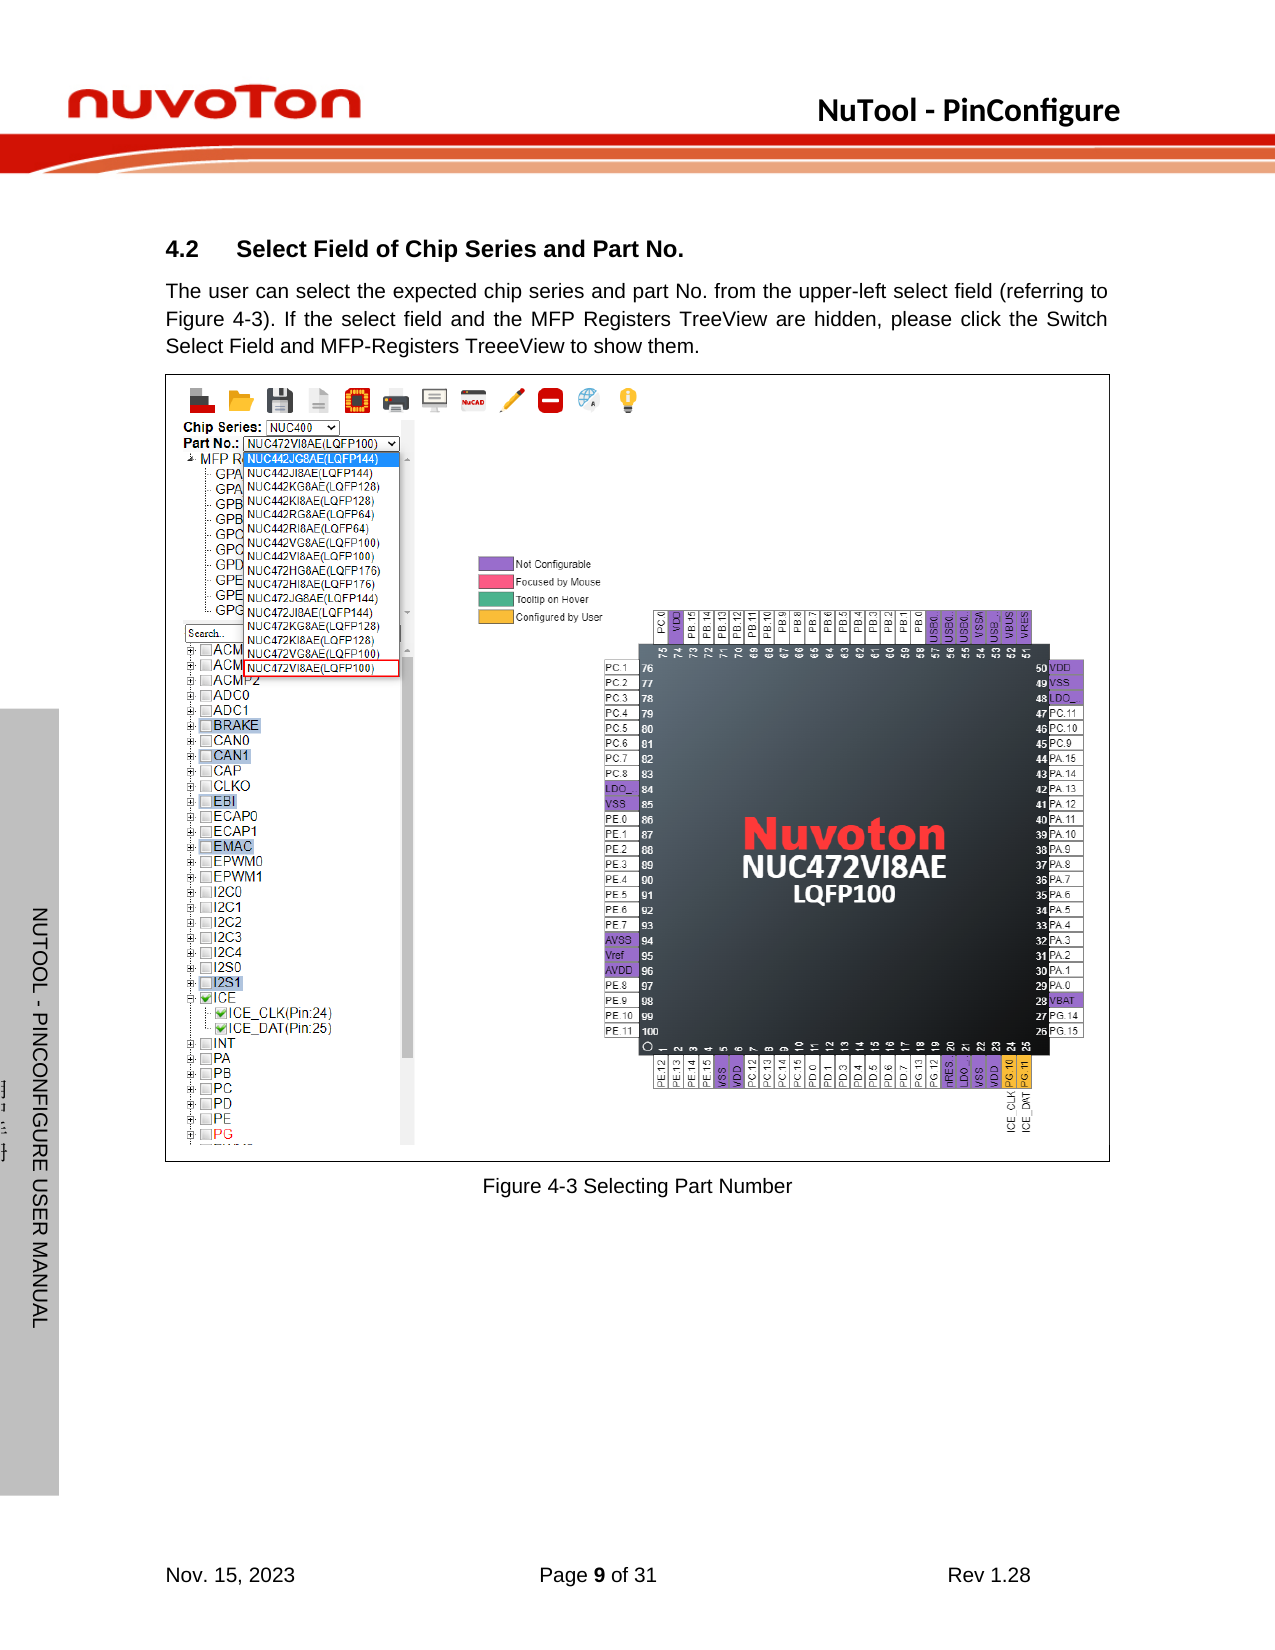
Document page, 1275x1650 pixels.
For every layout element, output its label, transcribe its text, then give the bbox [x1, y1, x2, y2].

subtitle Select Field of Chip Series and Part No. [165, 235, 1109, 263]
picture [0, 59, 1275, 201]
table_header [166, 375, 1109, 1161]
picture [177, 380, 1110, 1145]
